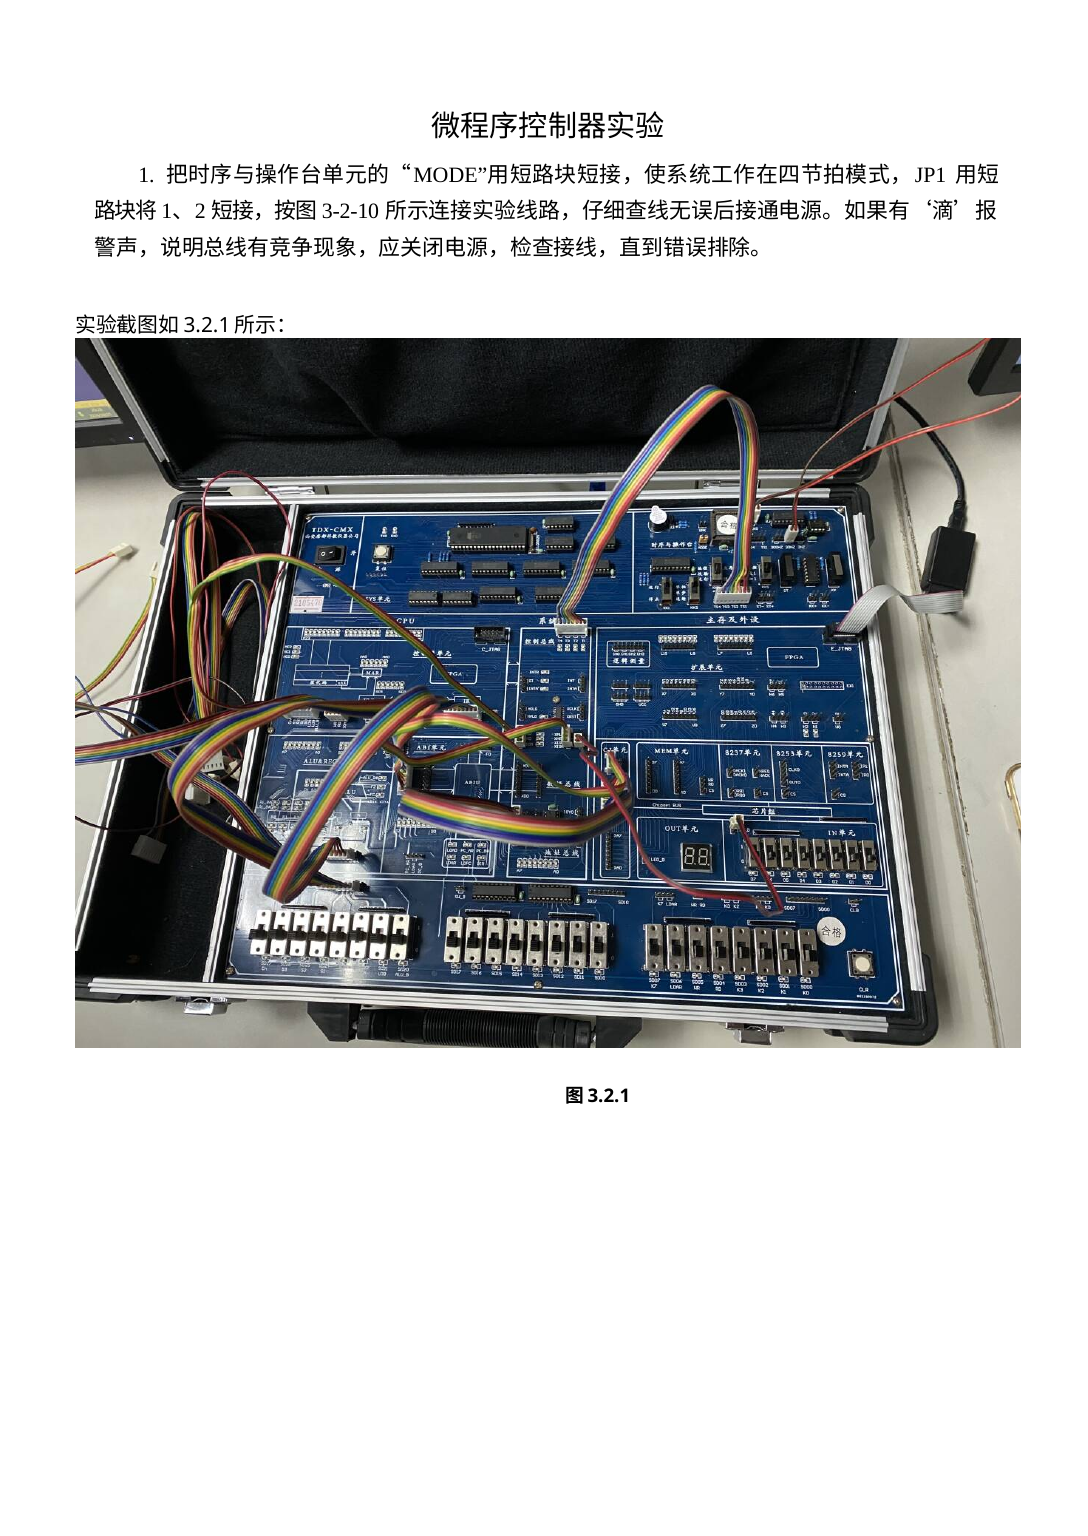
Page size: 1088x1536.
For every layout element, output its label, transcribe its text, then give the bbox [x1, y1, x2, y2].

text 实验截图如3.2.1所示： [75, 308, 1021, 338]
text 微程序控制器实验 [75, 102, 1021, 144]
picture [75, 338, 1021, 1048]
list 把时序与操作台单元的“MODE”用短路块短接，使系统工作在四节拍模式，JP1 用短路块将 1、2 短接，按图 3-2-10 所示连接实验线路，仔细查线无误后接通电源。如果有‘滴’报警声，说明总线有竞争现象，应关闭电源，检查接线，直到错误排除。 [94, 157, 999, 261]
list 图3.2.1 [174, 1080, 1021, 1107]
